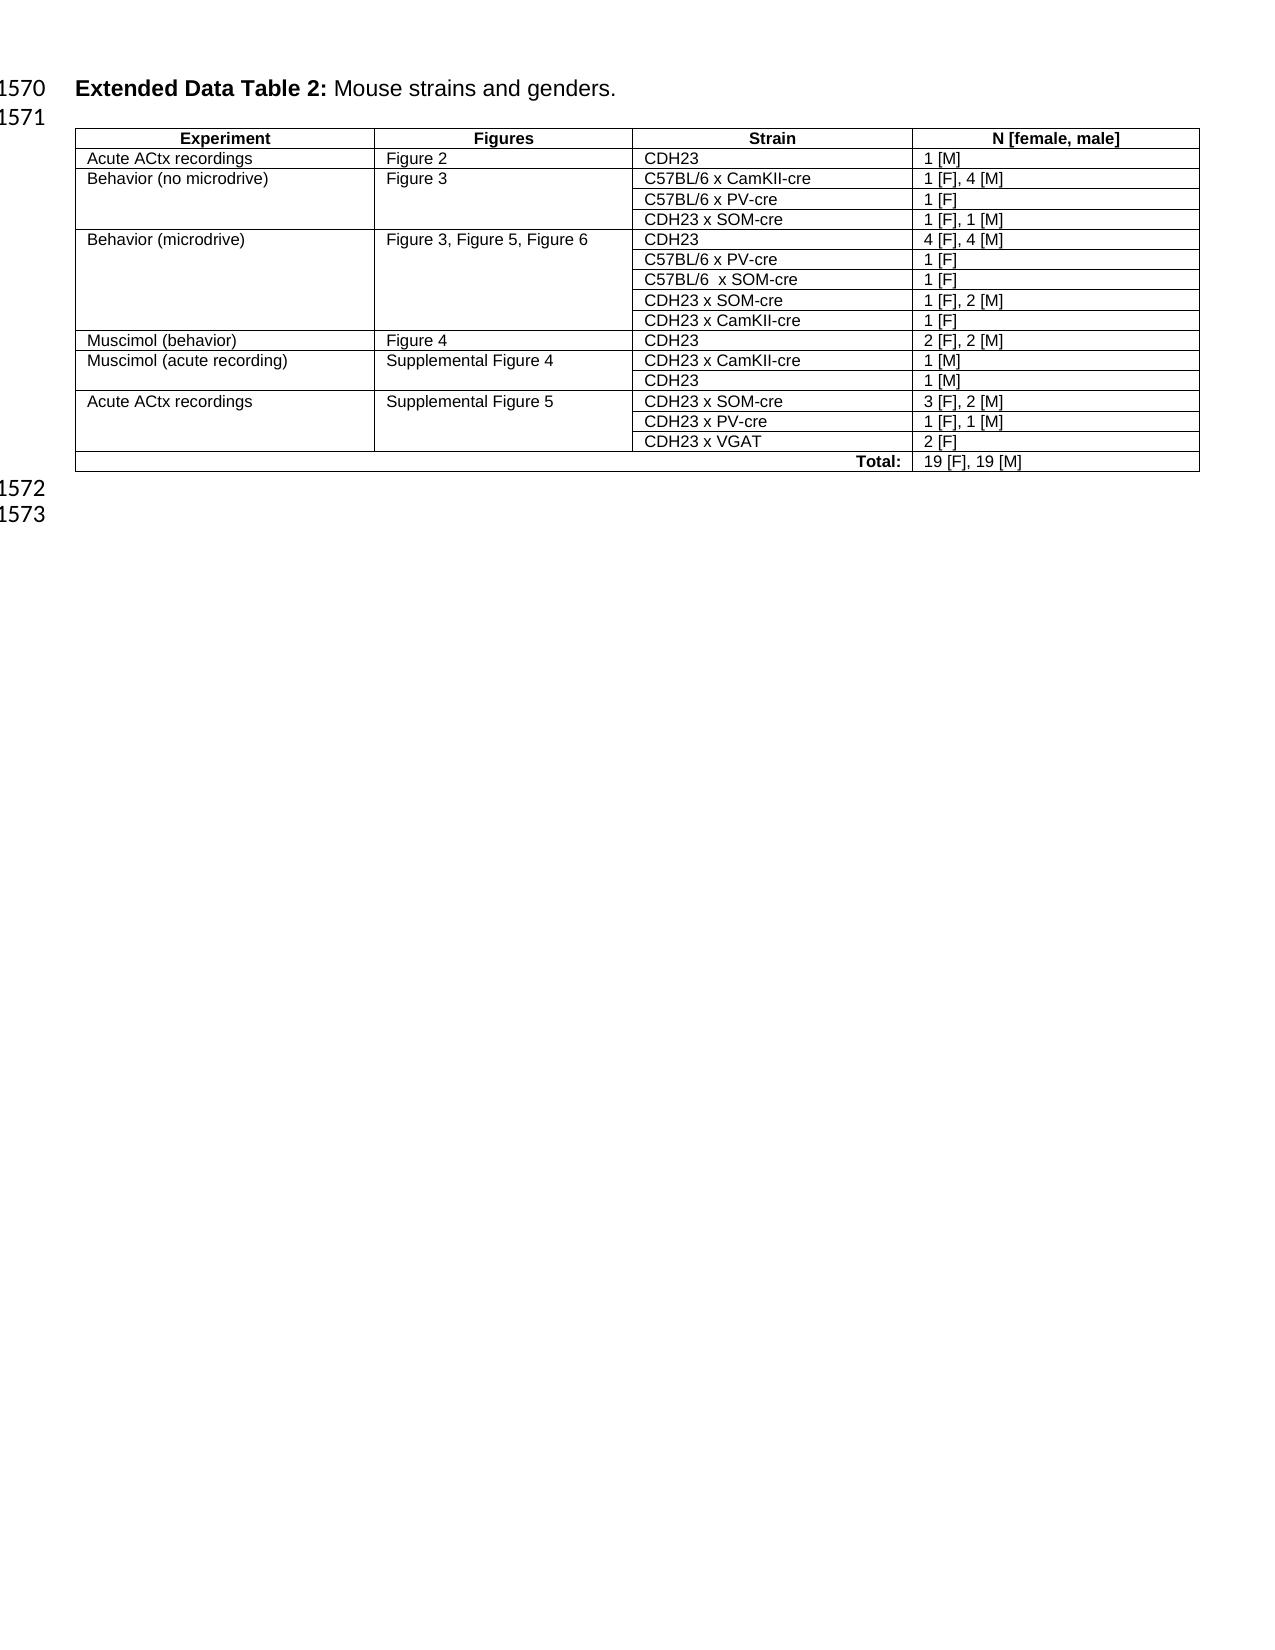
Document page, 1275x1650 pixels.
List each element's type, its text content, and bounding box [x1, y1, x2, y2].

table_cell Figure 2 [375, 149, 632, 168]
table_cell Acute ACtx recordings [76, 391, 374, 451]
table_header Experiment [76, 129, 374, 148]
table_cell 1 [M] [913, 371, 1199, 390]
table_cell 2 [F] [913, 432, 1199, 451]
table_header Figures [375, 129, 632, 148]
table_cell C57BL/6 x SOM-cre [633, 270, 912, 289]
table_cell C57BL/6 x CamKII-cre [633, 169, 912, 188]
table_cell Total: [76, 452, 912, 471]
table_cell 19 [F], 19 [M] [913, 452, 1199, 471]
table_cell 2 [F], 2 [M] [913, 331, 1199, 350]
text Extended Data Table 2: Mouse strains and genders. [75, 75, 1200, 101]
table_cell CDH23 x VGAT [633, 432, 912, 451]
table_cell 4 [F], 4 [M] [913, 230, 1199, 249]
table_cell 1 [F] [913, 311, 1199, 330]
table_cell 1 [F] [913, 189, 1199, 208]
table_cell Acute ACtx recordings [76, 149, 374, 168]
table_cell 1 [F], 2 [M] [913, 290, 1199, 309]
table_cell 1 [F] [913, 270, 1199, 289]
table_cell Figure 3, Figure 5, Figure 6 [375, 230, 632, 330]
table_cell CDH23 x CamKII-cre [633, 351, 912, 370]
table_cell Figure 3 [375, 169, 632, 229]
table_cell Supplemental Figure 4 [375, 351, 632, 390]
table_cell Figure 4 [375, 331, 632, 350]
table_header N [female, male] [913, 129, 1199, 148]
table_cell CDH23 [633, 149, 912, 168]
table_cell 1 [F] [913, 250, 1199, 269]
table_cell Supplemental Figure 5 [375, 391, 632, 451]
table_cell CDH23 [633, 331, 912, 350]
table_header Strain [633, 129, 912, 148]
table_cell CDH23 x SOM-cre [633, 391, 912, 411]
table_cell 1 [F], 4 [M] [913, 169, 1199, 188]
table_cell CDH23 x SOM-cre [633, 290, 912, 309]
table_cell 3 [F], 2 [M] [913, 391, 1199, 411]
table_cell Behavior (microdrive) [76, 230, 374, 330]
table_cell C57BL/6 x PV-cre [633, 250, 912, 269]
table_cell Behavior (no microdrive) [76, 169, 374, 229]
table_cell 1 [M] [913, 149, 1199, 168]
table_cell CDH23 x CamKII-cre [633, 311, 912, 330]
table_cell 1 [F], 1 [M] [913, 210, 1199, 229]
table_cell C57BL/6 x PV-cre [633, 189, 912, 208]
table_cell 1 [M] [913, 351, 1199, 370]
table_cell CDH23 x PV-cre [633, 412, 912, 431]
table_cell 1 [F], 1 [M] [913, 412, 1199, 431]
table_cell CDH23 [633, 230, 912, 249]
table_cell Muscimol (acute recording) [76, 351, 374, 390]
table_cell CDH23 x SOM-cre [633, 210, 912, 229]
table_cell CDH23 [633, 371, 912, 390]
table_cell Muscimol (behavior) [76, 331, 374, 350]
